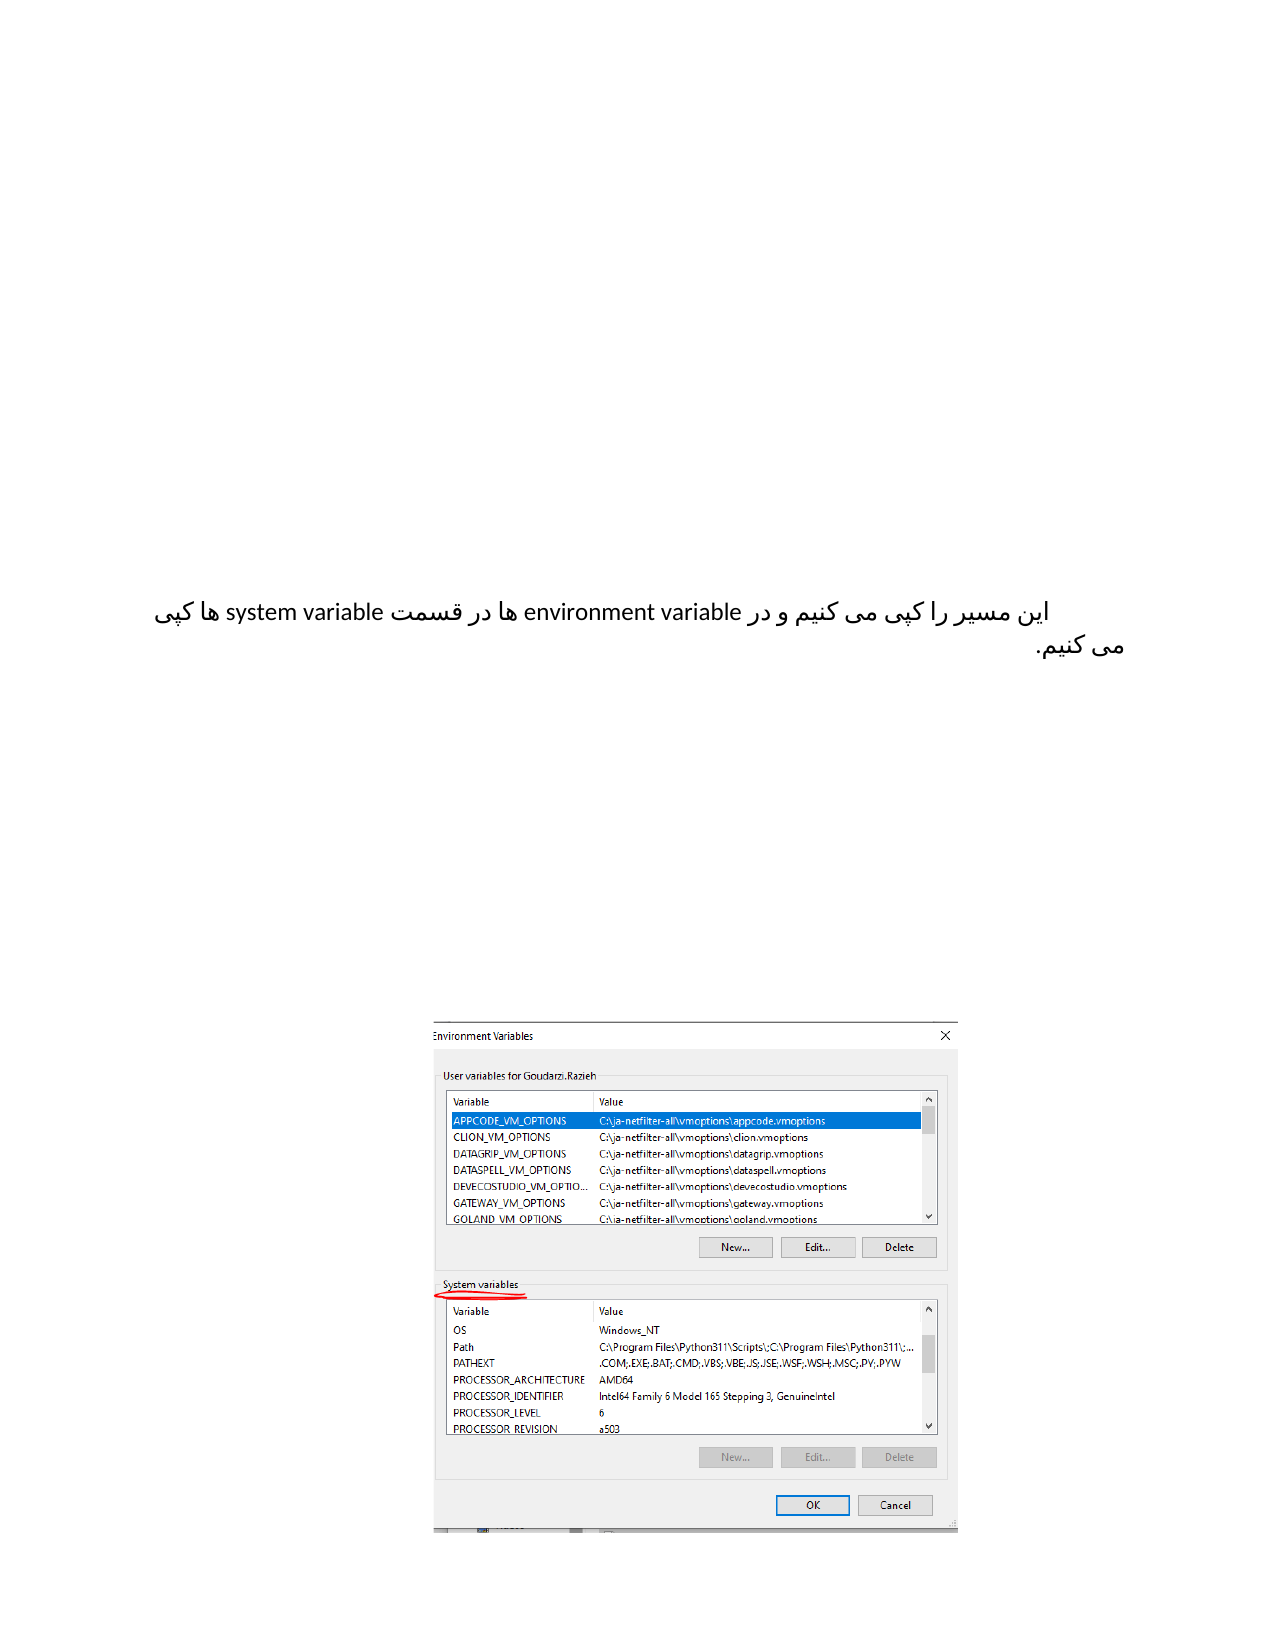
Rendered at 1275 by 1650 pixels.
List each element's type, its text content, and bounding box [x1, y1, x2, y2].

picture [433, 1021, 958, 1533]
text این مسیر را کپی می کنیم و در environment variable ها در قسمت system variable ها کپی می کنیم. [150, 596, 1125, 660]
